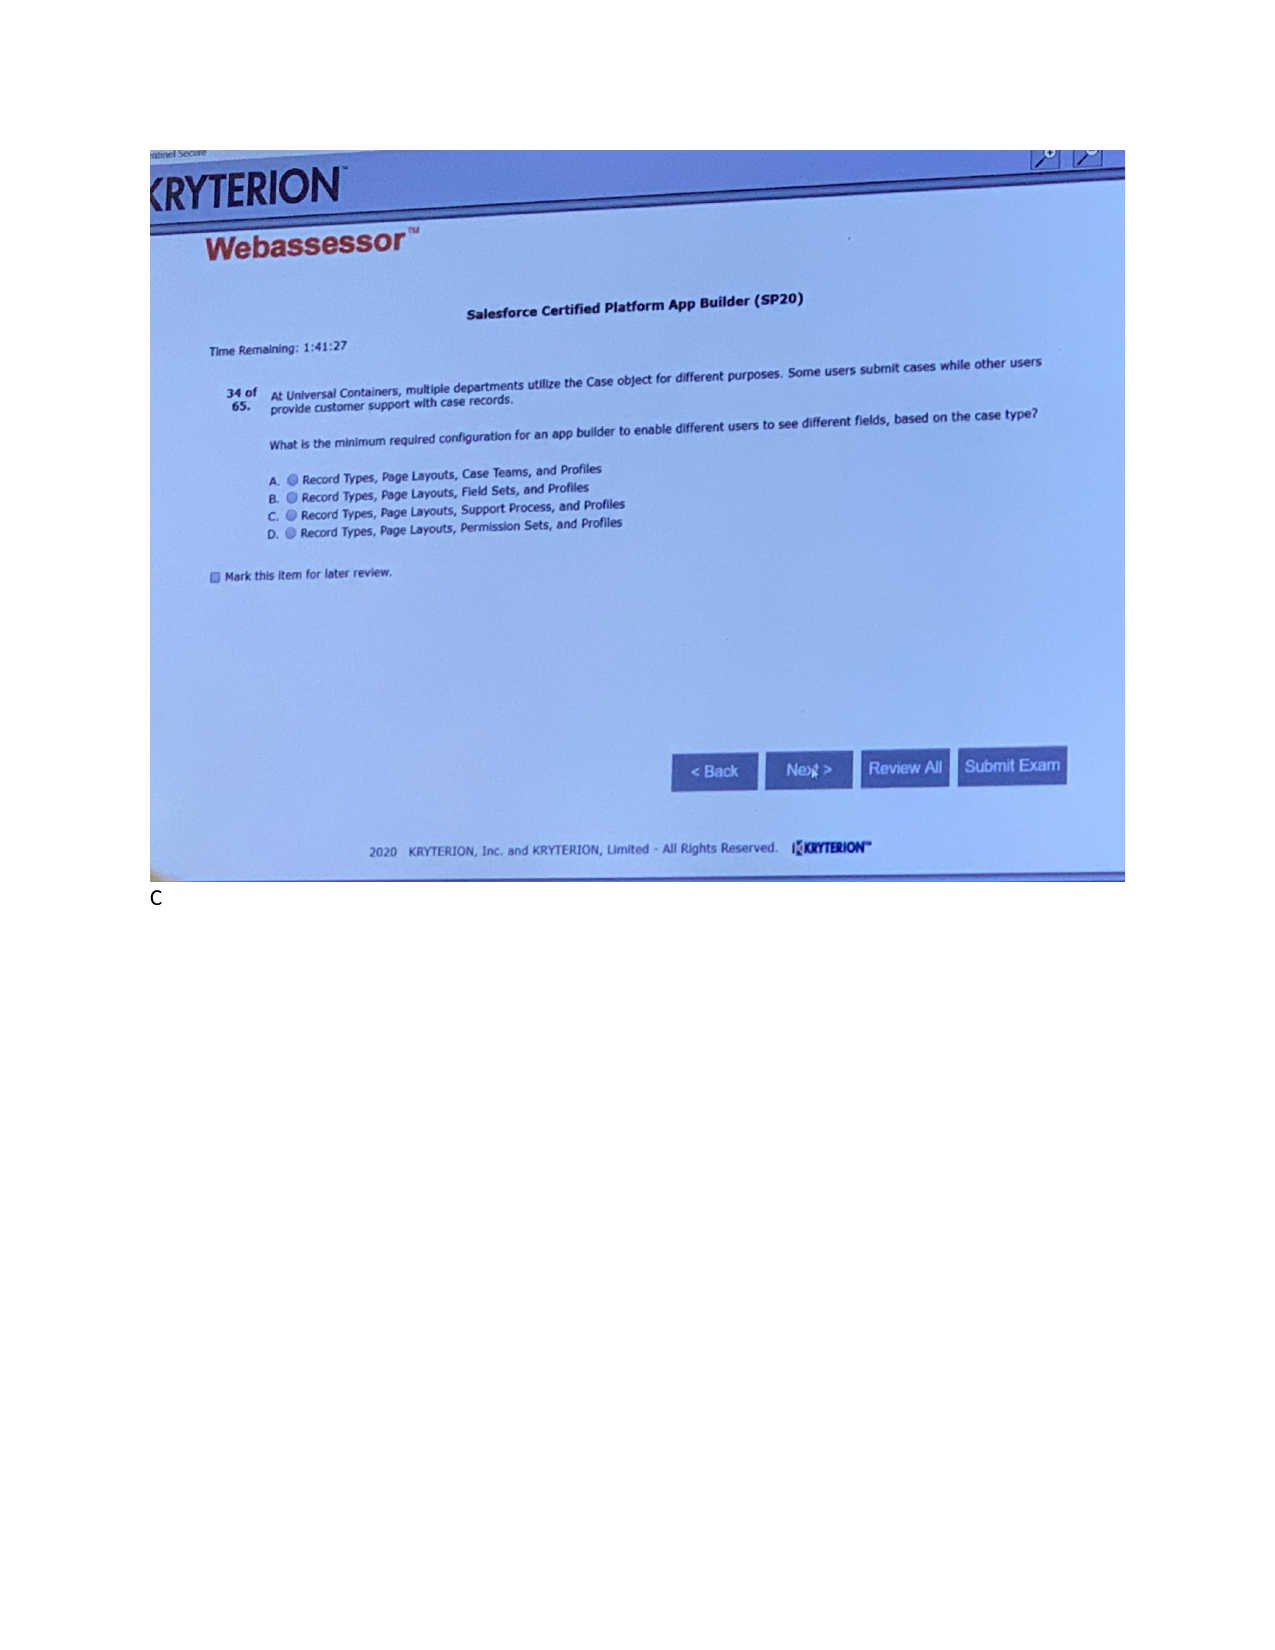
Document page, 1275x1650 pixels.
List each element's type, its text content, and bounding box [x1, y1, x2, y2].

text BADDCDA,ACDADAAAACADCB [150, 882, 1125, 911]
picture [150, 150, 1125, 882]
